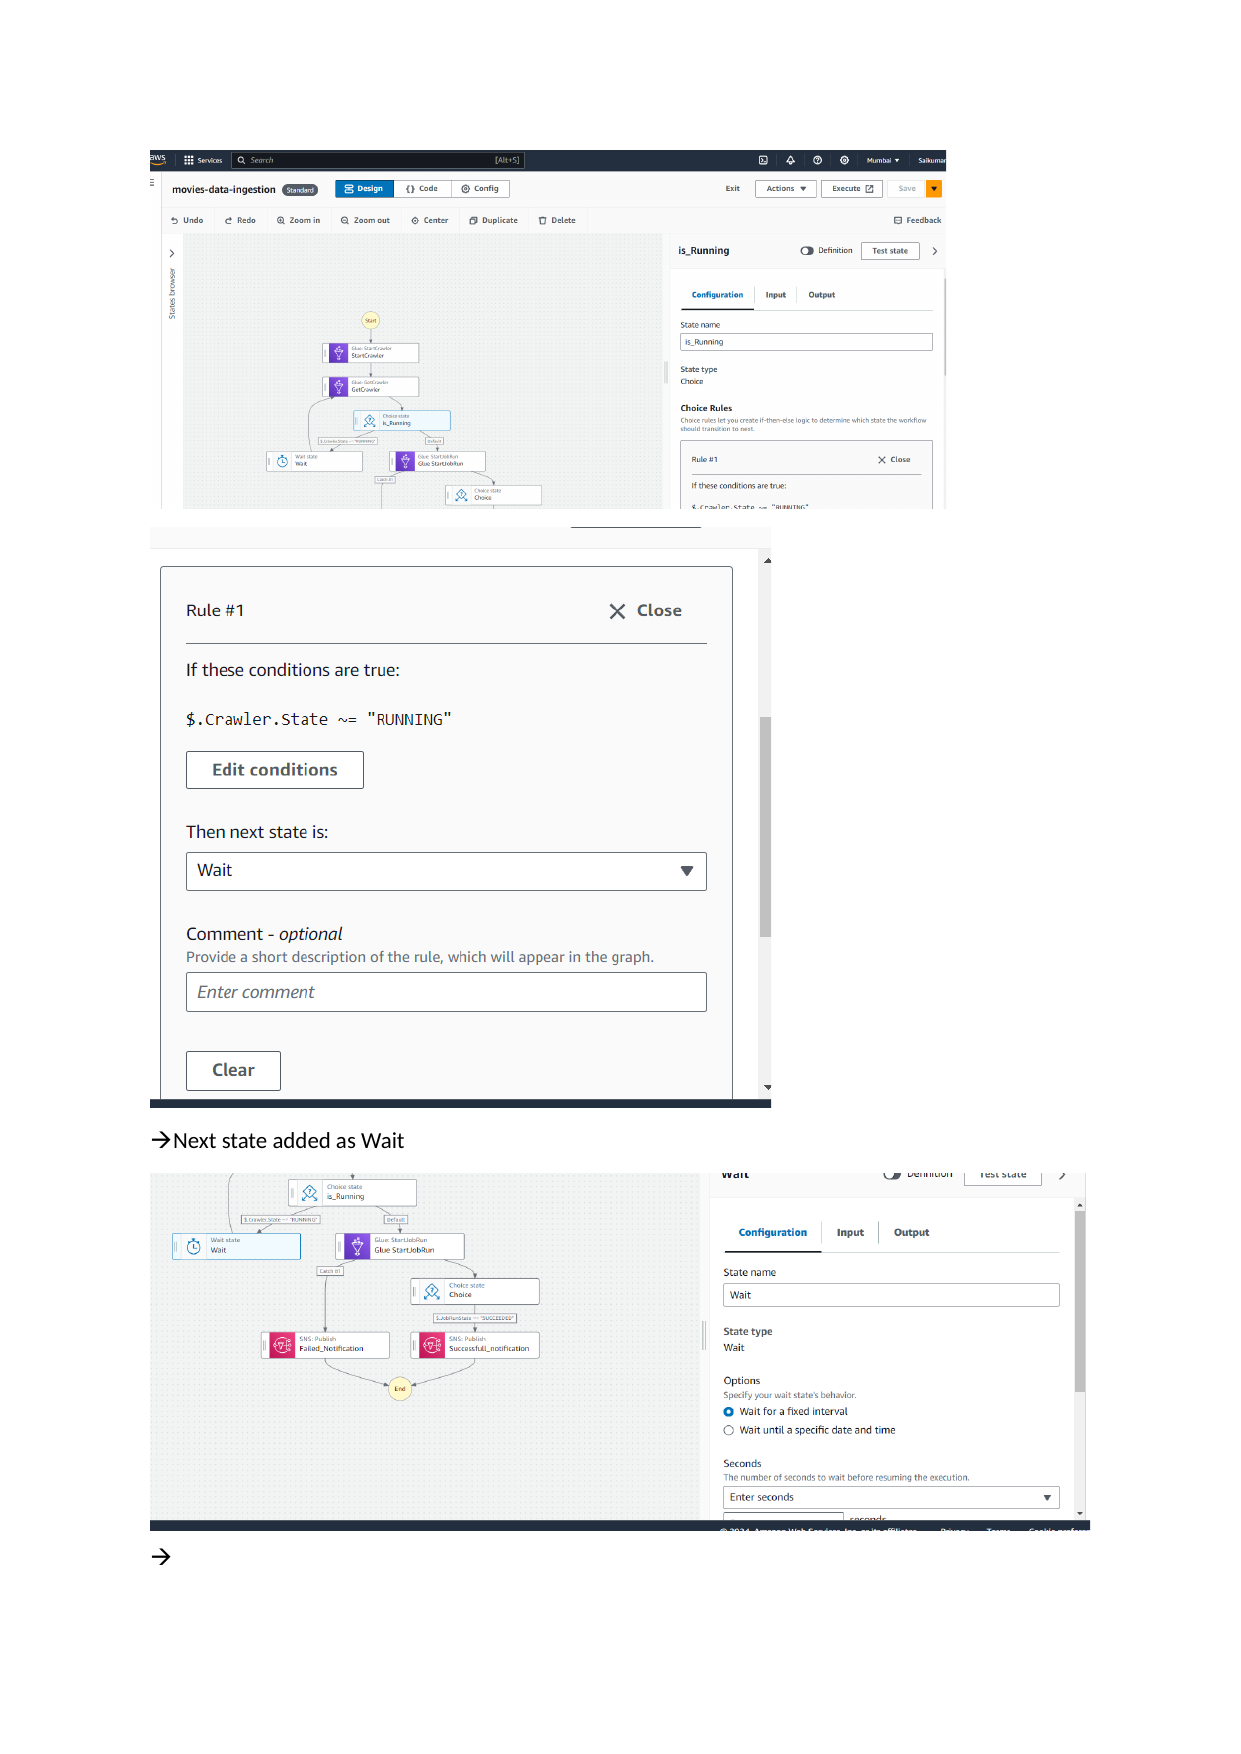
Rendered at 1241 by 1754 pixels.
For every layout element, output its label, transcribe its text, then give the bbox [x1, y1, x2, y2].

picture [150, 1173, 1091, 1531]
picture [150, 527, 772, 1108]
text Next state added as Wait [150, 1127, 1090, 1154]
picture [150, 150, 947, 509]
